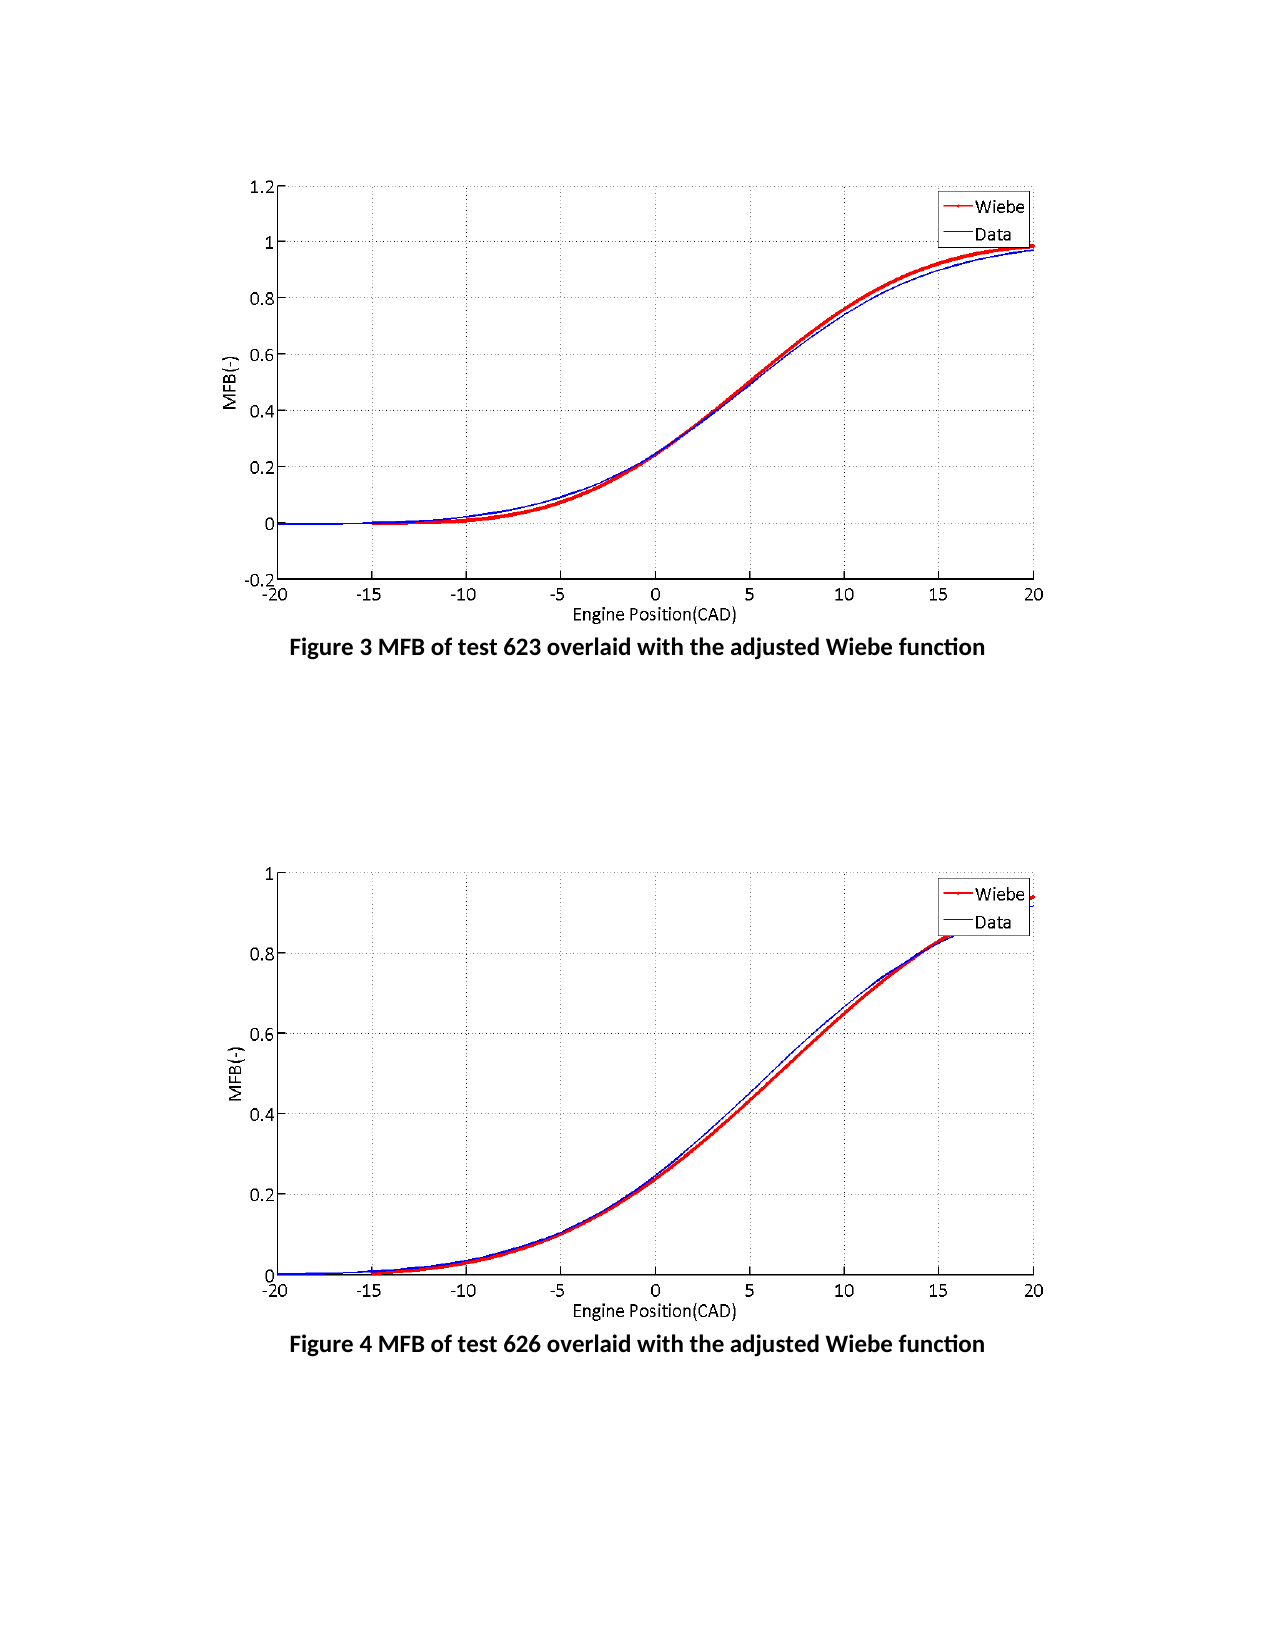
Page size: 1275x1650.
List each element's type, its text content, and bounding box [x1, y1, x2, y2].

picture [150, 835, 1125, 1329]
text Figure 4 MFB of test 626 overlaid with the adjusted Wiebe function [150, 1329, 1125, 1359]
text Figure 3 MFB of test 623 overlaid with the adjusted Wiebe function [150, 632, 1125, 662]
picture [150, 150, 1125, 632]
